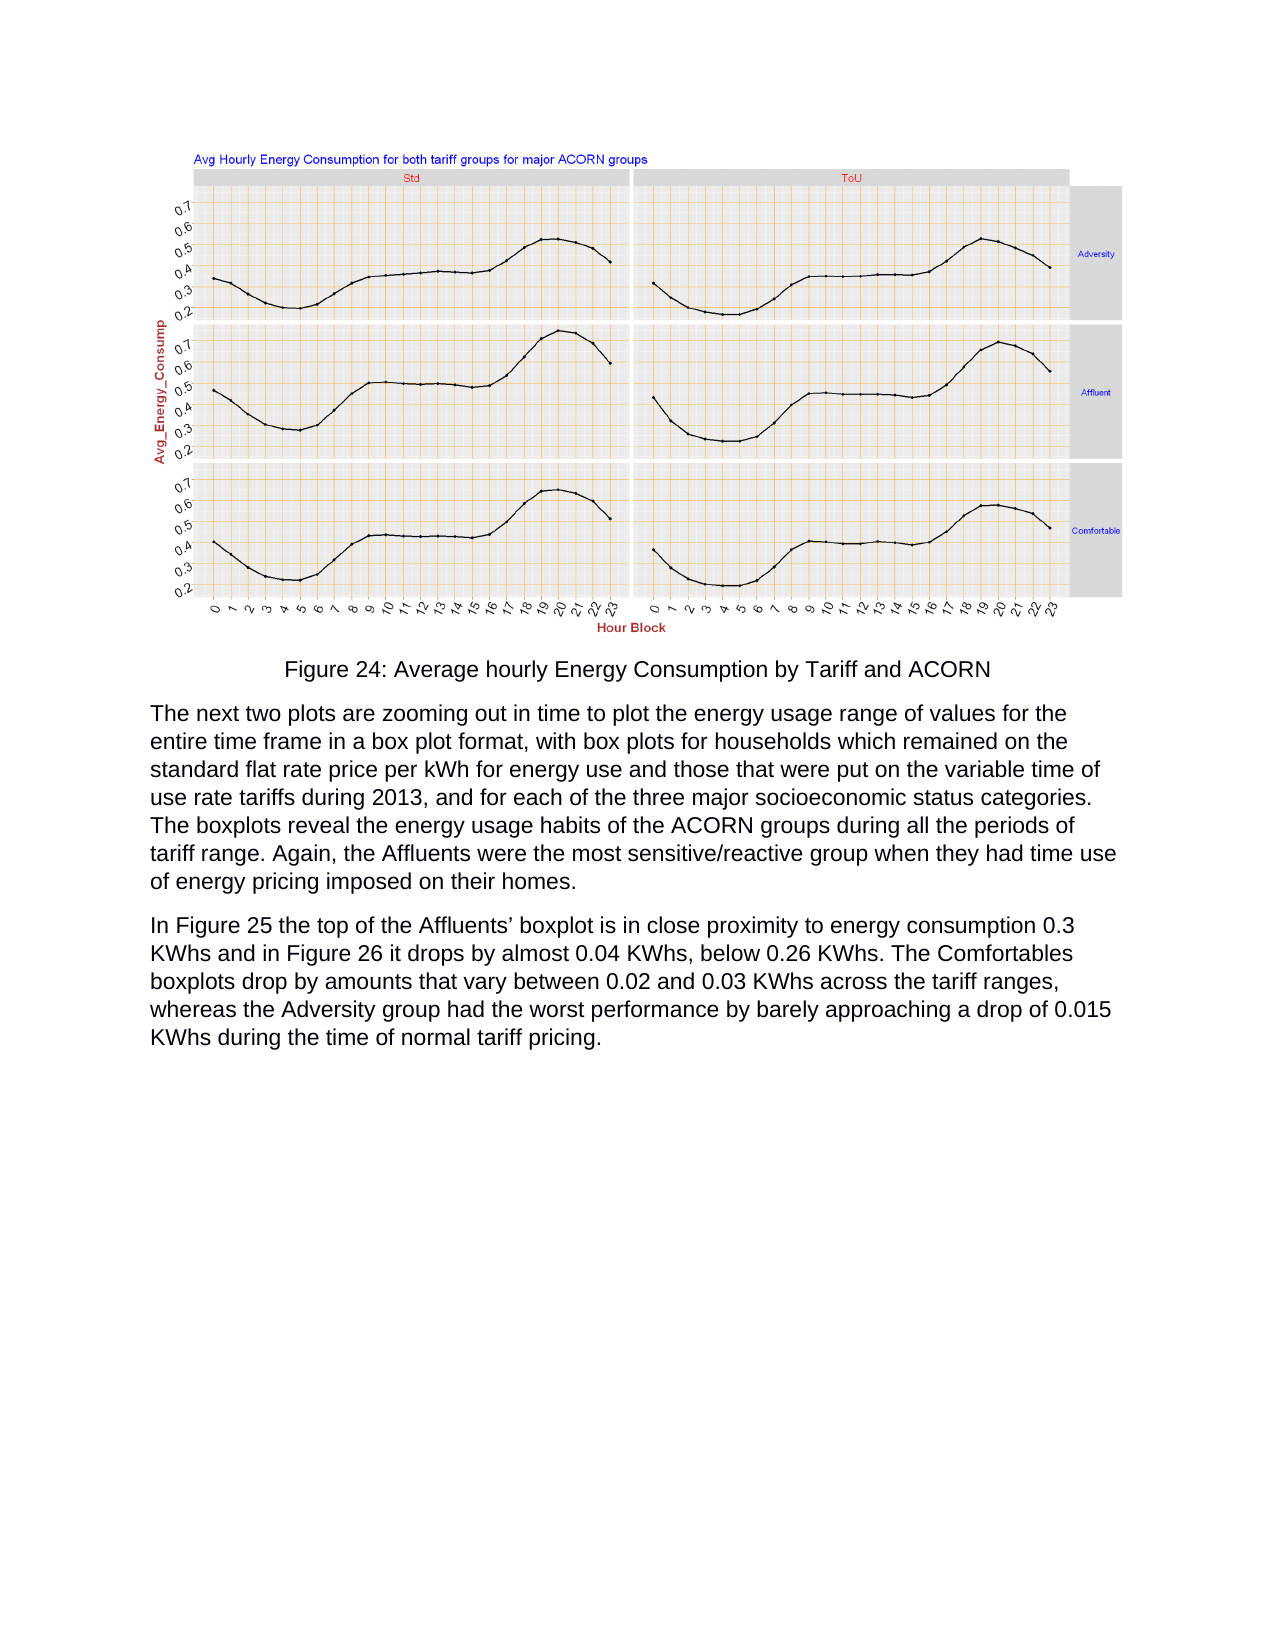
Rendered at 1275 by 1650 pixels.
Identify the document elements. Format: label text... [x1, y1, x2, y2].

text Figure 24: Average hourly Energy Consumption by Tariff and ACORN [150, 656, 1125, 682]
text In Figure 25 the top of the Affluents’ boxplot is in close proximity to energy consumption 0.3 KWhs and in Figure 26 it drops by almost 0.04 KWhs, below 0.26 KWhs. The Comfortables boxplots drop by amounts that vary between 0.02 and 0.03 KWhs across the tariff ranges, whereas the Adversity group had the worst performance by barely approaching a drop of 0.015 KWhs during the time of normal tariff pricing. [150, 912, 1125, 1050]
picture [150, 150, 1125, 638]
text The next two plots are zooming out in time to plot the energy usage range of values for the entire time frame in a box plot format, with box plots for households which remained on the standard flat rate price per kWh for energy use and those that were put on the variable time of use rate tariffs during 2013, and for each of the three major socioeconomic status categories. The boxplots reveal the energy usage habits of the ACORN groups during all the periods of tariff range. Again, the Affluents were the most sensitive/reactive group when they had time use of energy pricing imposed on their homes. [150, 700, 1125, 894]
